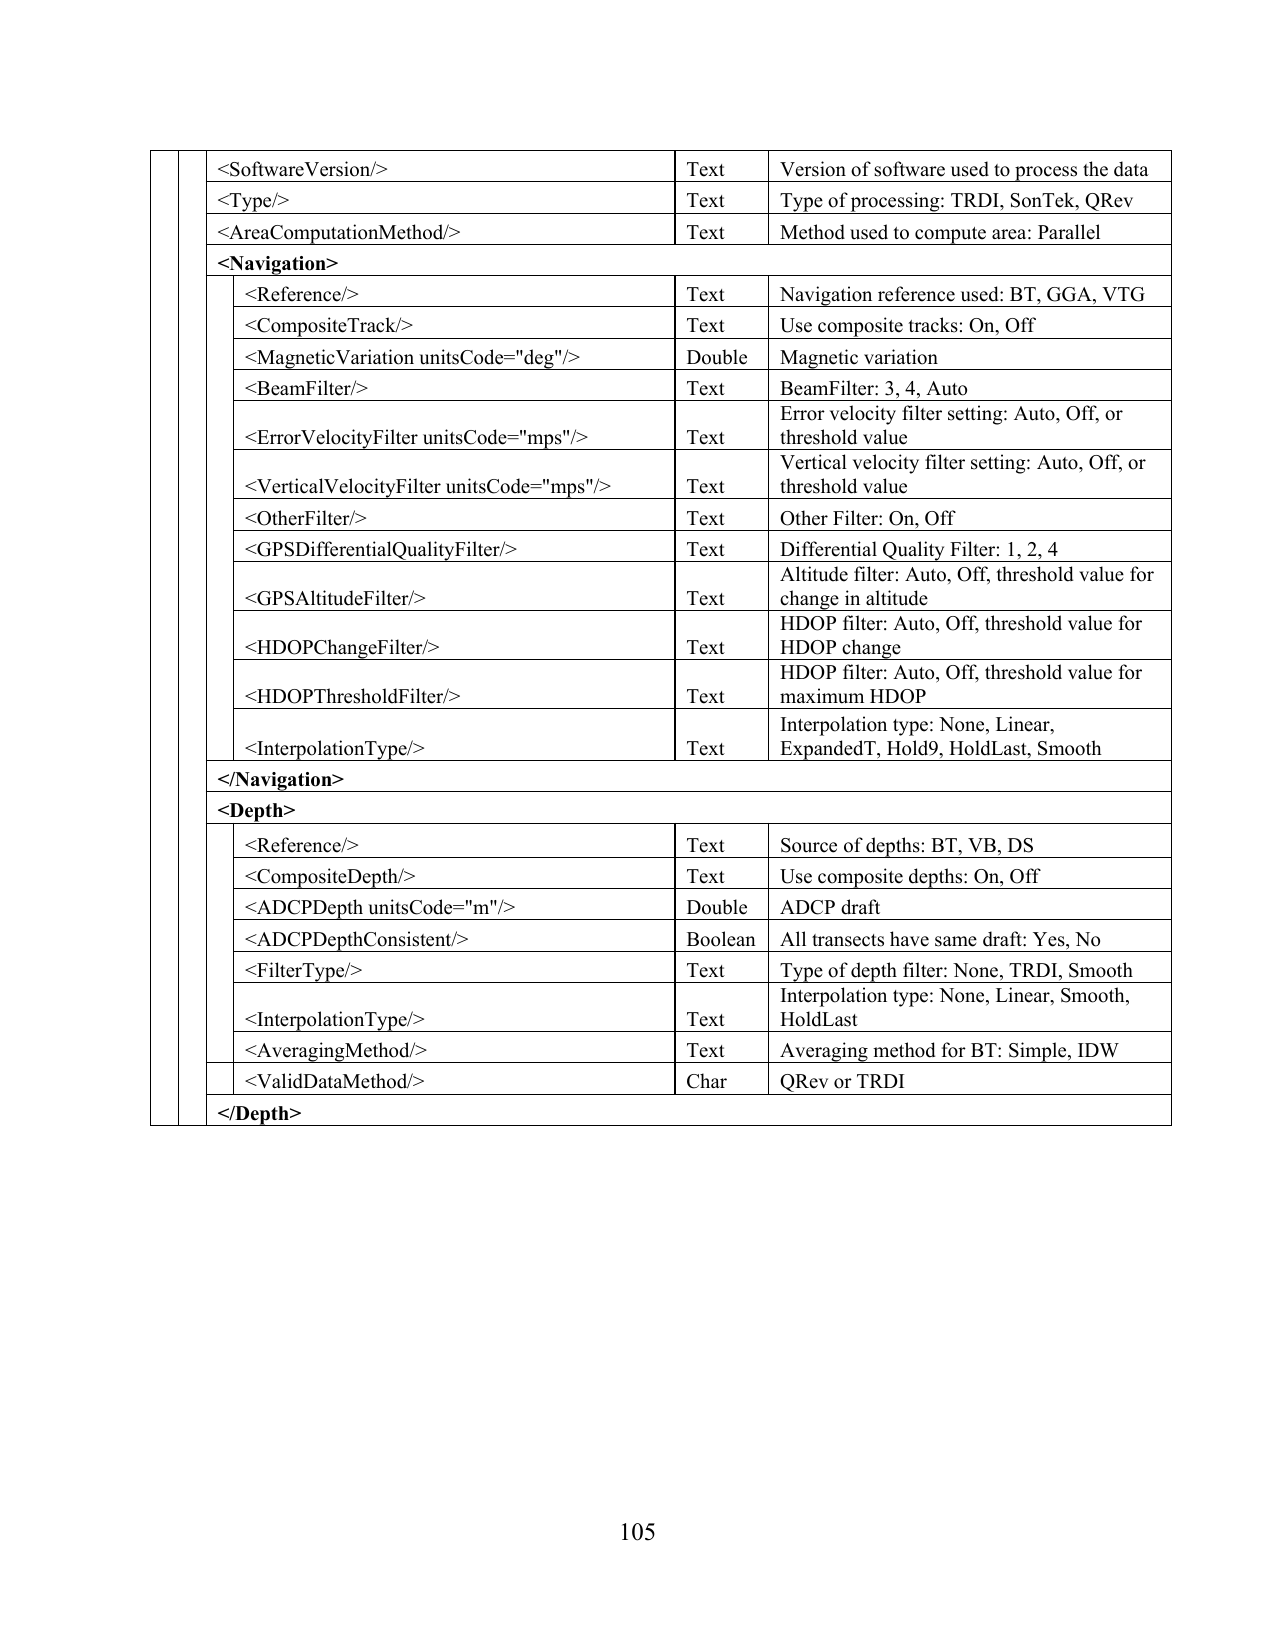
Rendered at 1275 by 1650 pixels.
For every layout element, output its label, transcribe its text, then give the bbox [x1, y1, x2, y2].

table_cell HDOP filter: Auto, Off, threshold value for maximum HDOP [769, 660, 1171, 708]
table_cell Use composite depths: On, Off [769, 858, 1171, 888]
table_cell Double [676, 889, 768, 919]
table_cell Text [676, 952, 768, 982]
table_cell BeamFilter: 3, 4, Auto [769, 370, 1171, 400]
table_cell Use composite tracks: On, Off [769, 307, 1171, 337]
table_cell Text [676, 611, 768, 659]
table_cell QRev or TRDI [769, 1063, 1171, 1093]
table_cell <ADCPDepth unitsCode="m"/> [234, 889, 674, 919]
table_cell Text [676, 307, 768, 337]
table_cell <MagneticVariation unitsCode="deg"/> [234, 339, 674, 369]
table_cell Method used to compute area: Parallel [769, 214, 1171, 244]
table_cell Type of processing: TRDI, SonTek, QRev [769, 182, 1171, 212]
table_cell <ADCPDepthConsistent/> [234, 920, 674, 951]
table_cell [207, 276, 233, 760]
table_cell Error velocity filter setting: Auto, Off, or threshold value [769, 401, 1171, 449]
table_cell Text [676, 824, 768, 857]
table_cell Text [676, 276, 768, 306]
table_cell Averaging method for BT: Simple, IDW [769, 1032, 1171, 1062]
table_cell Interpolation type: None, Linear, ExpandedT, Hold9, HoldLast, Smooth [769, 709, 1171, 760]
table_cell Interpolation type: None, Linear, Smooth, HoldLast [769, 983, 1171, 1031]
table_cell <BeamFilter/> [234, 370, 674, 400]
table_cell Text [676, 1032, 768, 1062]
table_cell [207, 824, 233, 1062]
table_cell Type of depth filter: None, TRDI, Smooth [769, 952, 1171, 982]
table_cell HDOP filter: Auto, Off, threshold value for HDOP change [769, 611, 1171, 659]
table_cell <OtherFilter/> [234, 499, 674, 529]
table_cell <AreaComputationMethod/> [207, 214, 674, 244]
table_cell Text [676, 983, 768, 1031]
table_cell Char [676, 1063, 768, 1093]
table_cell All transects have same draft: Yes, No [769, 920, 1171, 951]
table_cell Text [676, 370, 768, 400]
table_cell Text [676, 709, 768, 760]
table_cell <InterpolationType/> [234, 983, 674, 1031]
table_cell Text [676, 531, 768, 561]
table_cell Text [676, 182, 768, 212]
table_cell Navigation reference used: BT, GGA, VTG [769, 276, 1171, 306]
table_cell <HDOPChangeFilter/> [234, 611, 674, 659]
table_cell <InterpolationType/> [234, 709, 674, 760]
table_cell Text [676, 401, 768, 449]
table_cell Text [676, 214, 768, 244]
table_cell <Type/> [207, 182, 674, 212]
table_cell <GPSDifferentialQualityFilter/> [234, 531, 674, 561]
table_cell [207, 1063, 233, 1093]
table_cell <CompositeDepth/> [234, 858, 674, 888]
table_cell Vertical velocity filter setting: Auto, Off, or threshold value [769, 450, 1171, 498]
table_cell Magnetic variation [769, 339, 1171, 369]
table_cell <SoftwareVersion/> [207, 151, 674, 181]
table_cell Text [676, 660, 768, 708]
table_cell Source of depths: BT, VB, DS [769, 824, 1171, 857]
table_cell <ErrorVelocityFilter unitsCode="mps"/> [234, 401, 674, 449]
table_cell Differential Quality Filter: 1, 2, 4 [769, 531, 1171, 561]
table_cell Text [676, 858, 768, 888]
table_cell <CompositeTrack/> [234, 307, 674, 337]
table_cell Text [676, 450, 768, 498]
table_cell </Navigation> [207, 761, 1171, 791]
table_cell [151, 151, 178, 1125]
table_cell Altitude filter: Auto, Off, threshold value for change in altitude [769, 562, 1171, 610]
table_cell <ValidDataMethod/> [234, 1063, 674, 1093]
table_cell <HDOPThresholdFilter/> [234, 660, 674, 708]
table_cell <VerticalVelocityFilter unitsCode="mps"/> [234, 450, 674, 498]
table_cell <Reference/> [234, 824, 674, 857]
table_cell Boolean [676, 920, 768, 951]
table_cell Text [676, 151, 768, 181]
table_cell Text [676, 562, 768, 610]
table_cell Double [676, 339, 768, 369]
table_cell </Depth> [207, 1095, 1171, 1125]
table_cell <AveragingMethod/> [234, 1032, 674, 1062]
table_cell <Depth> [207, 792, 1171, 822]
table_cell Text [676, 499, 768, 529]
table_cell <Navigation> [207, 245, 1171, 275]
table_cell Version of software used to process the data [769, 151, 1171, 181]
table_cell <FilterType/> [234, 952, 674, 982]
table_cell Other Filter: On, Off [769, 499, 1171, 529]
table_cell <GPSAltitudeFilter/> [234, 562, 674, 610]
table_cell ADCP draft [769, 889, 1171, 919]
table_cell [179, 151, 206, 1125]
table_cell <Reference/> [234, 276, 674, 306]
